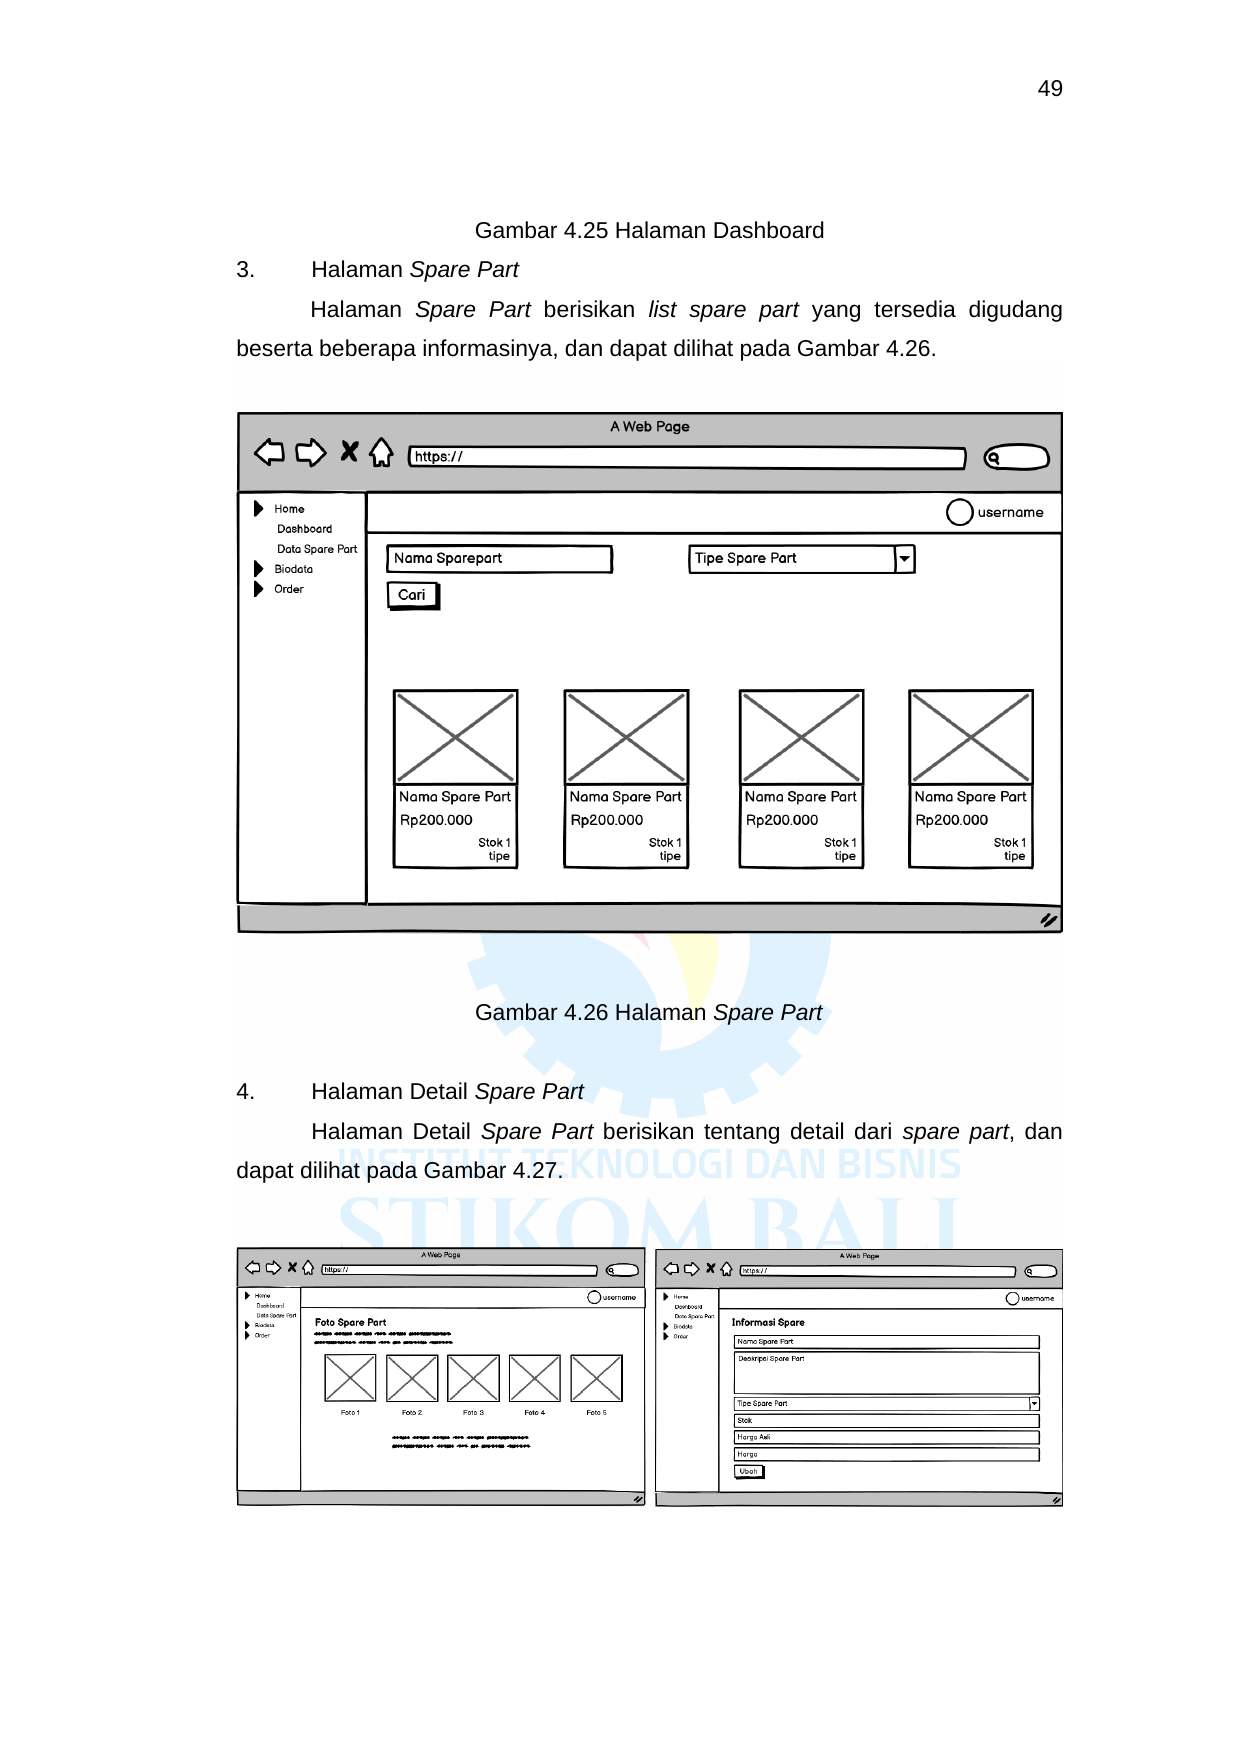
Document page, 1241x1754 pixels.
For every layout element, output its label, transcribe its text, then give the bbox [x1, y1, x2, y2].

text Gambar 4.25 Halaman Dashboard [236, 217, 1063, 243]
picture [236, 411, 1063, 934]
list Halaman Spare Part berisikan list spare part yang tersedia digudang beserta beberapa informasinya, dan dapat dilihat pada Gambar 4.26. [236, 296, 1063, 361]
list Halaman Spare Part [236, 256, 1063, 282]
picture [236, 1247, 1063, 1507]
text Halaman Detail Spare Part berisikan tentang detail dari spare part, dan dapat dilihat pada Gambar 4.27. [236, 1118, 1063, 1183]
text Gambar 4.26 Halaman Spare Part [236, 999, 1063, 1026]
list Halaman Detail Spare Part [236, 1078, 1063, 1104]
